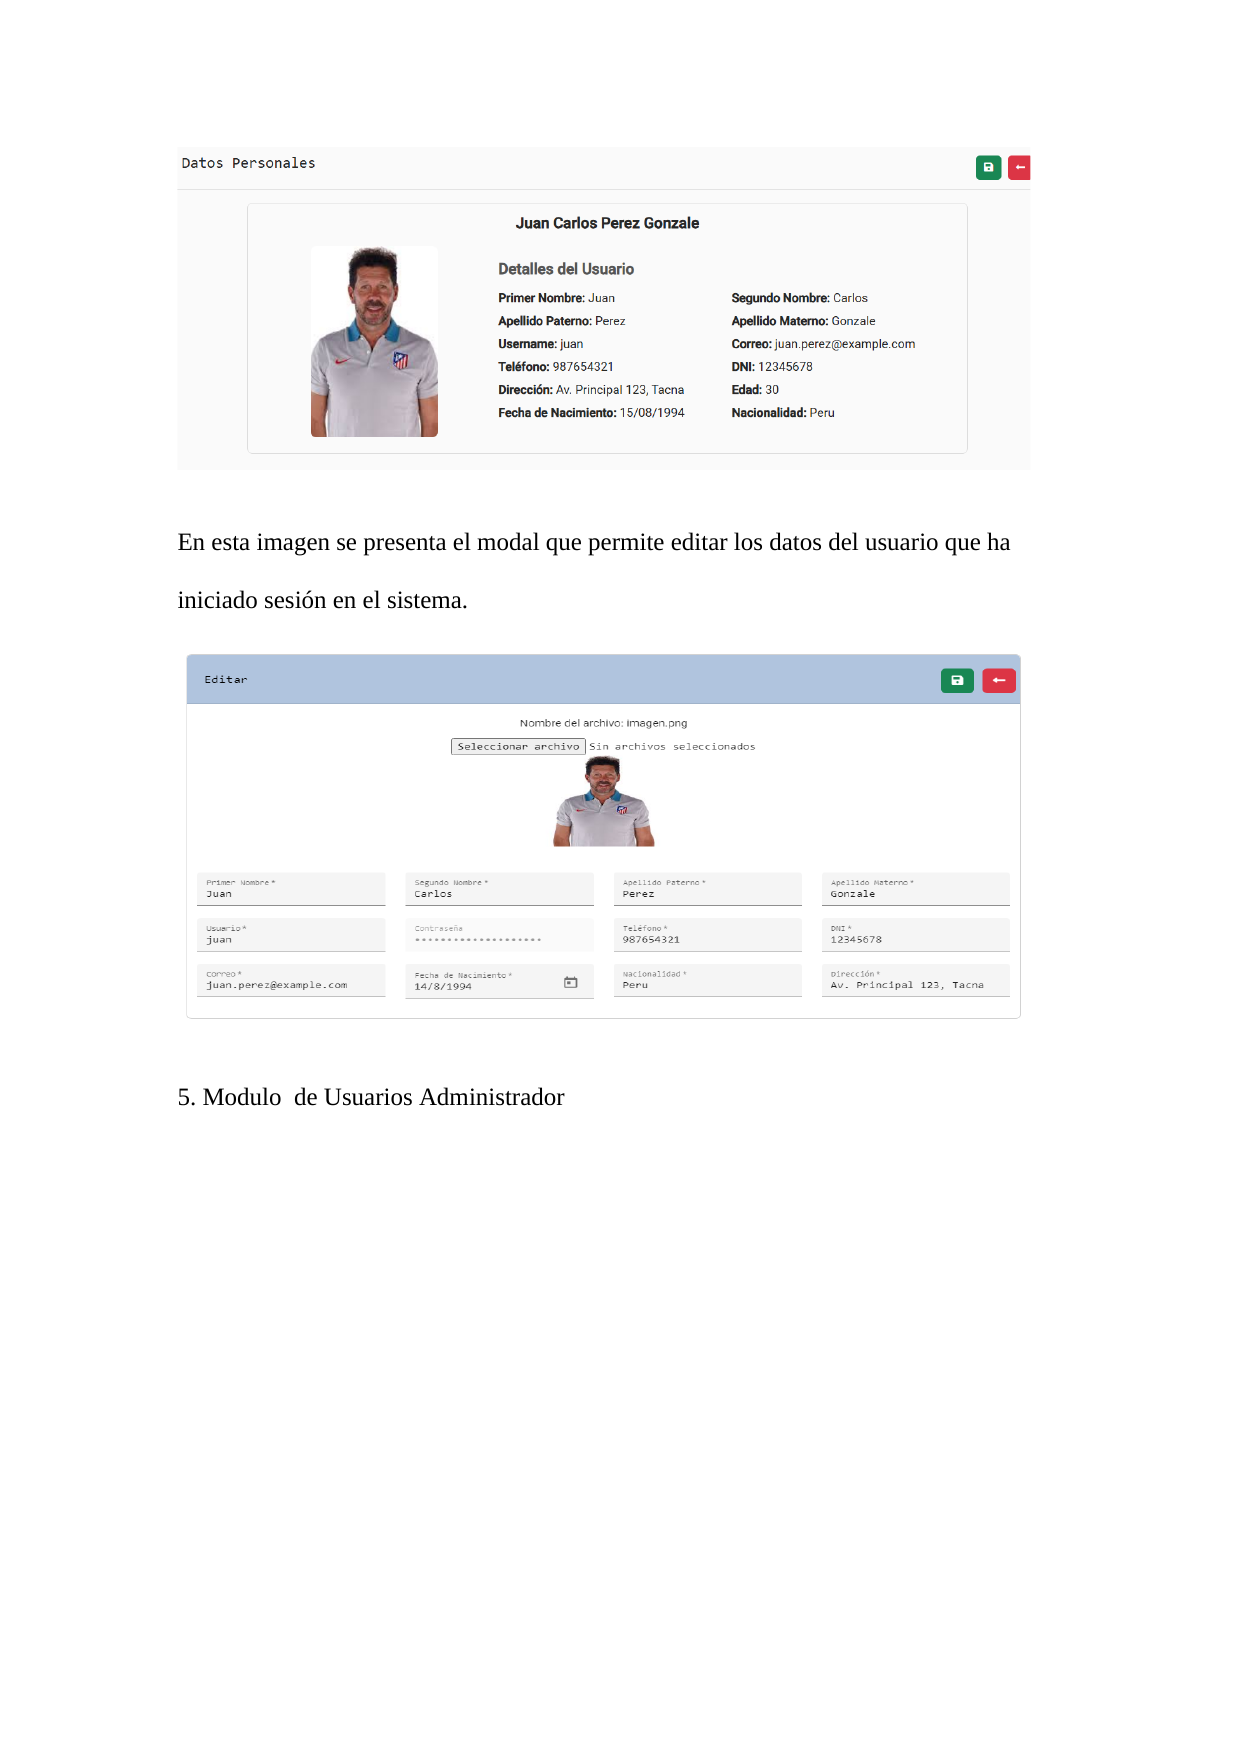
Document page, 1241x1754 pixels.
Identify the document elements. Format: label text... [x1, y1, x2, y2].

picture [177, 147, 1031, 470]
text 5. Modulo de Usuarios Administrador [177, 1082, 1063, 1111]
picture [177, 642, 1037, 1025]
